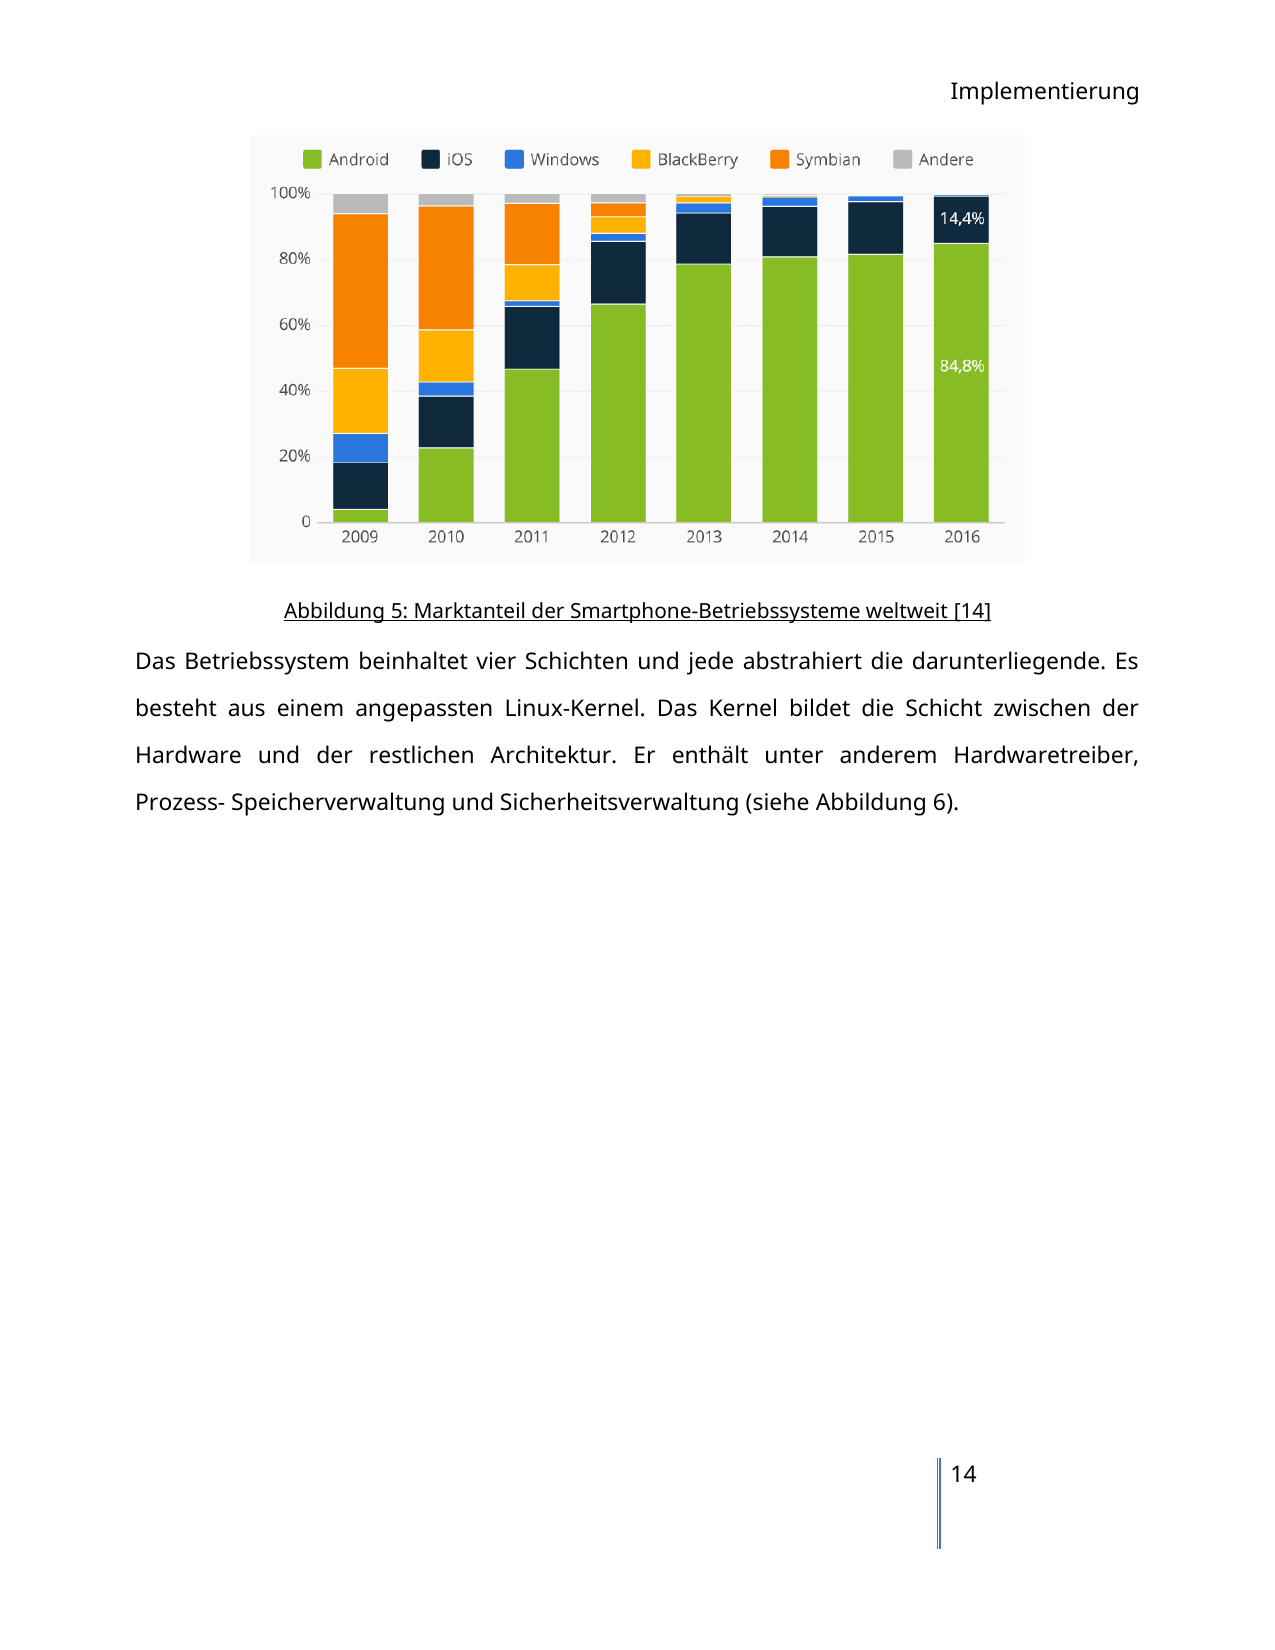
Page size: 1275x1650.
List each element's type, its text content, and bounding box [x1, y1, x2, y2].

text Abbildung 5: Marktanteil der Smartphone-Betriebssysteme weltweit [135, 596, 1140, 624]
text Das Betriebssystem beinhaltet vier Schichten und jede abstrahiert die darunterliegende. Es besteht aus einem angepassten Linux-Kernel. Das Kernel bildet die Schicht zwischen der Hardware und der restlichen Architektur. Er enthält unter anderem Hardwaretreiber, Prozess- Speicherverwaltung und Sicherheitsverwaltung (siehe Abbildung 6). [135, 645, 1140, 817]
picture [250, 135, 1025, 564]
